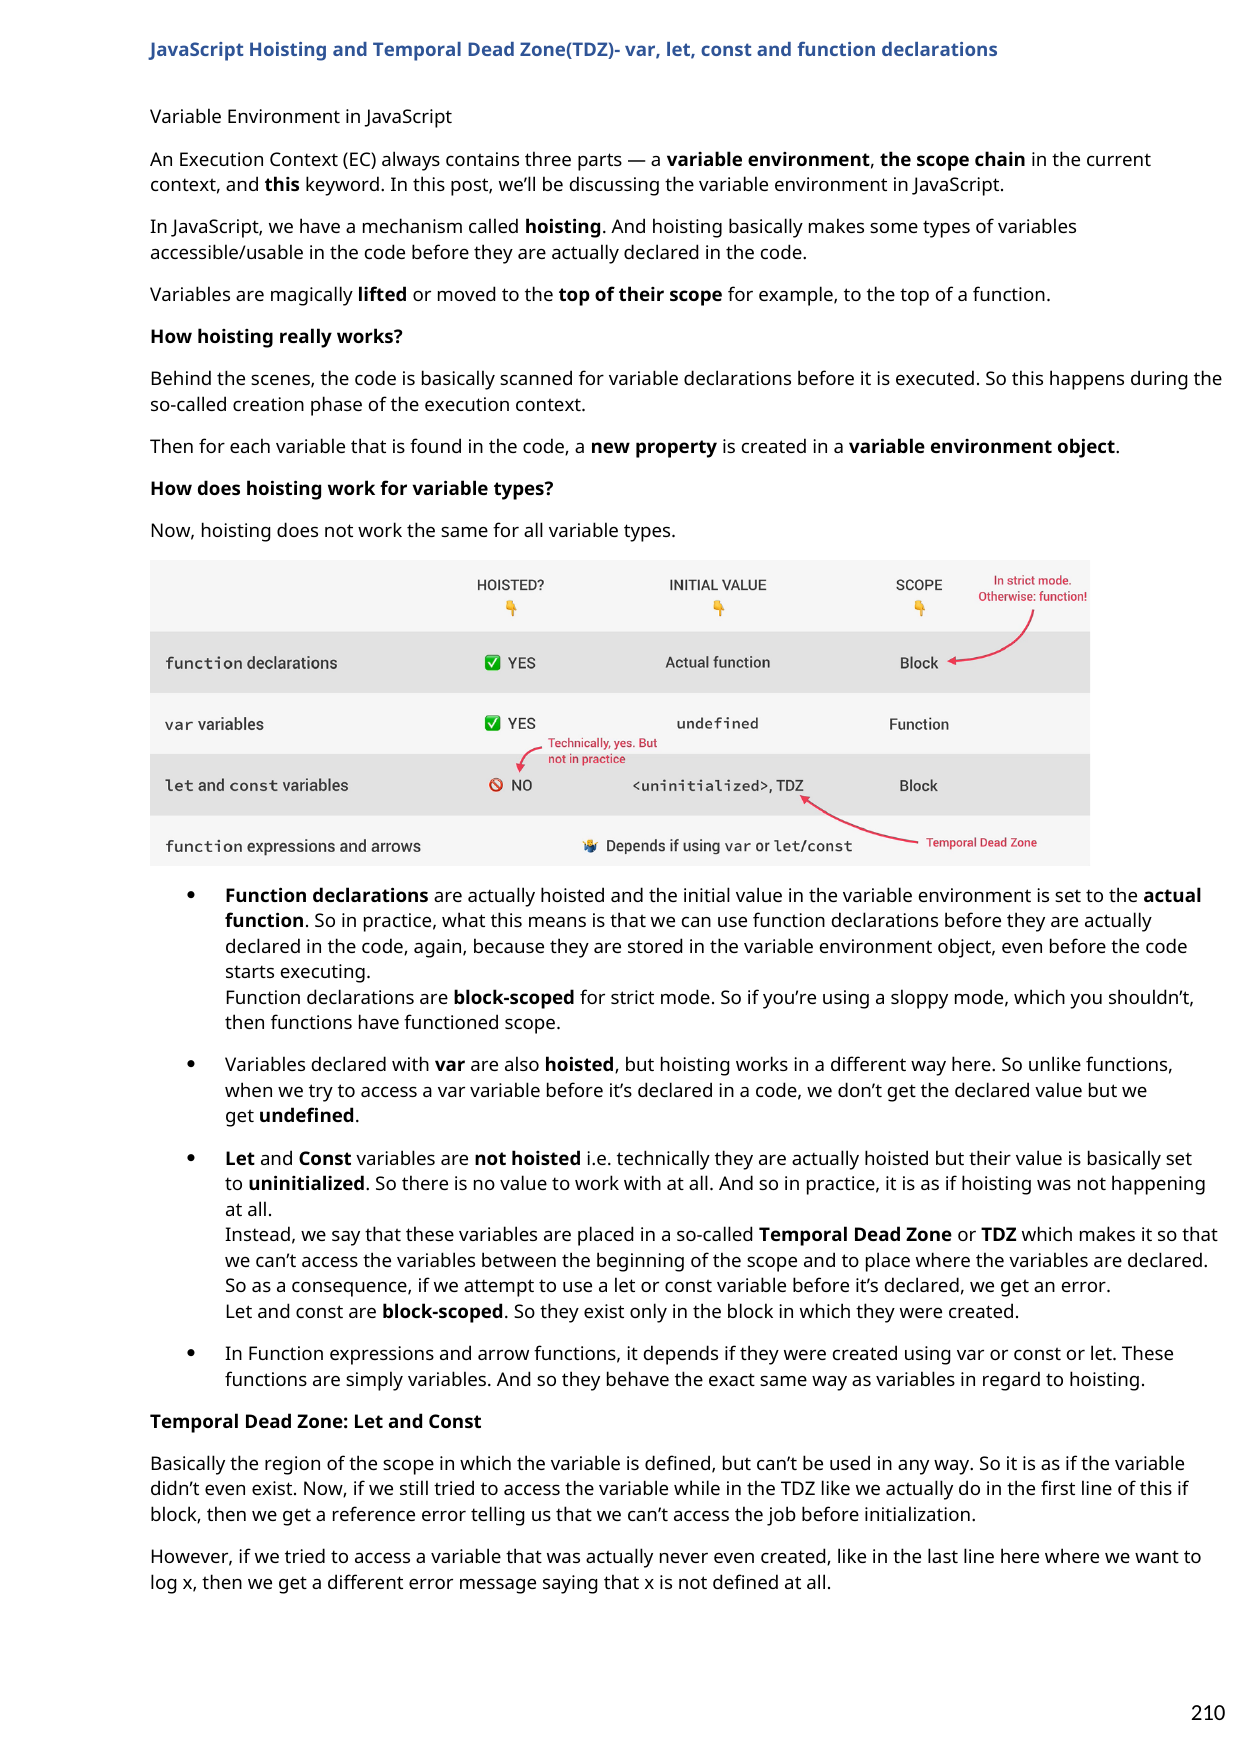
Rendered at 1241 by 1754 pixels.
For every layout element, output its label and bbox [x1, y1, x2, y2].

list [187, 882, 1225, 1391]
picture [150, 560, 1091, 866]
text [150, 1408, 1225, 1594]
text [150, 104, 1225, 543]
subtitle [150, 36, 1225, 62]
